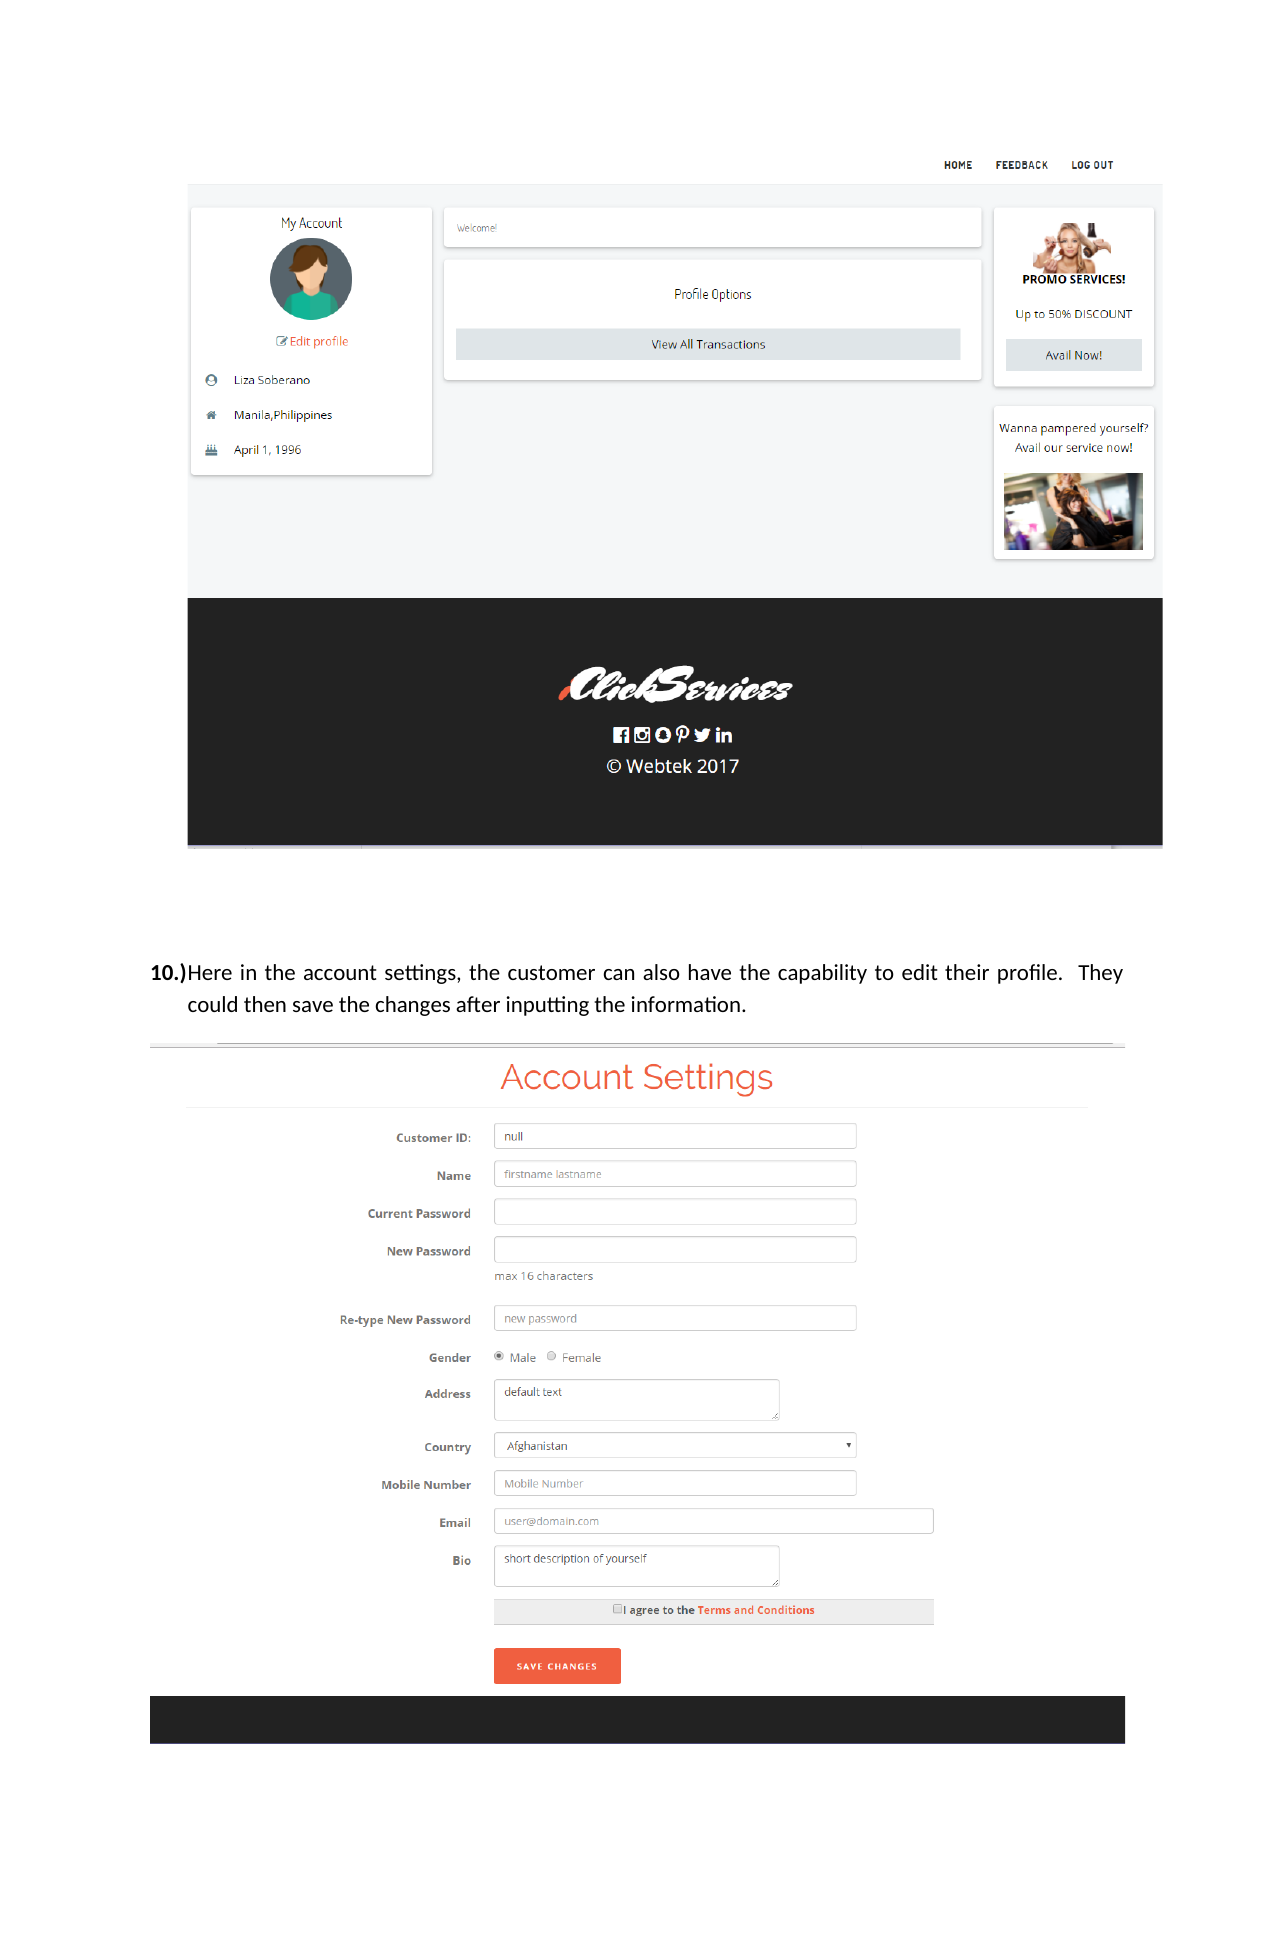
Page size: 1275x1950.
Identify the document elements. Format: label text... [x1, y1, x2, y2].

list Here in the account settings, the customer can also have the capability to edit their profile. They could then save the changes after inputting the information. [150, 958, 1125, 1019]
picture [150, 1043, 1125, 1744]
picture [187, 150, 1163, 849]
